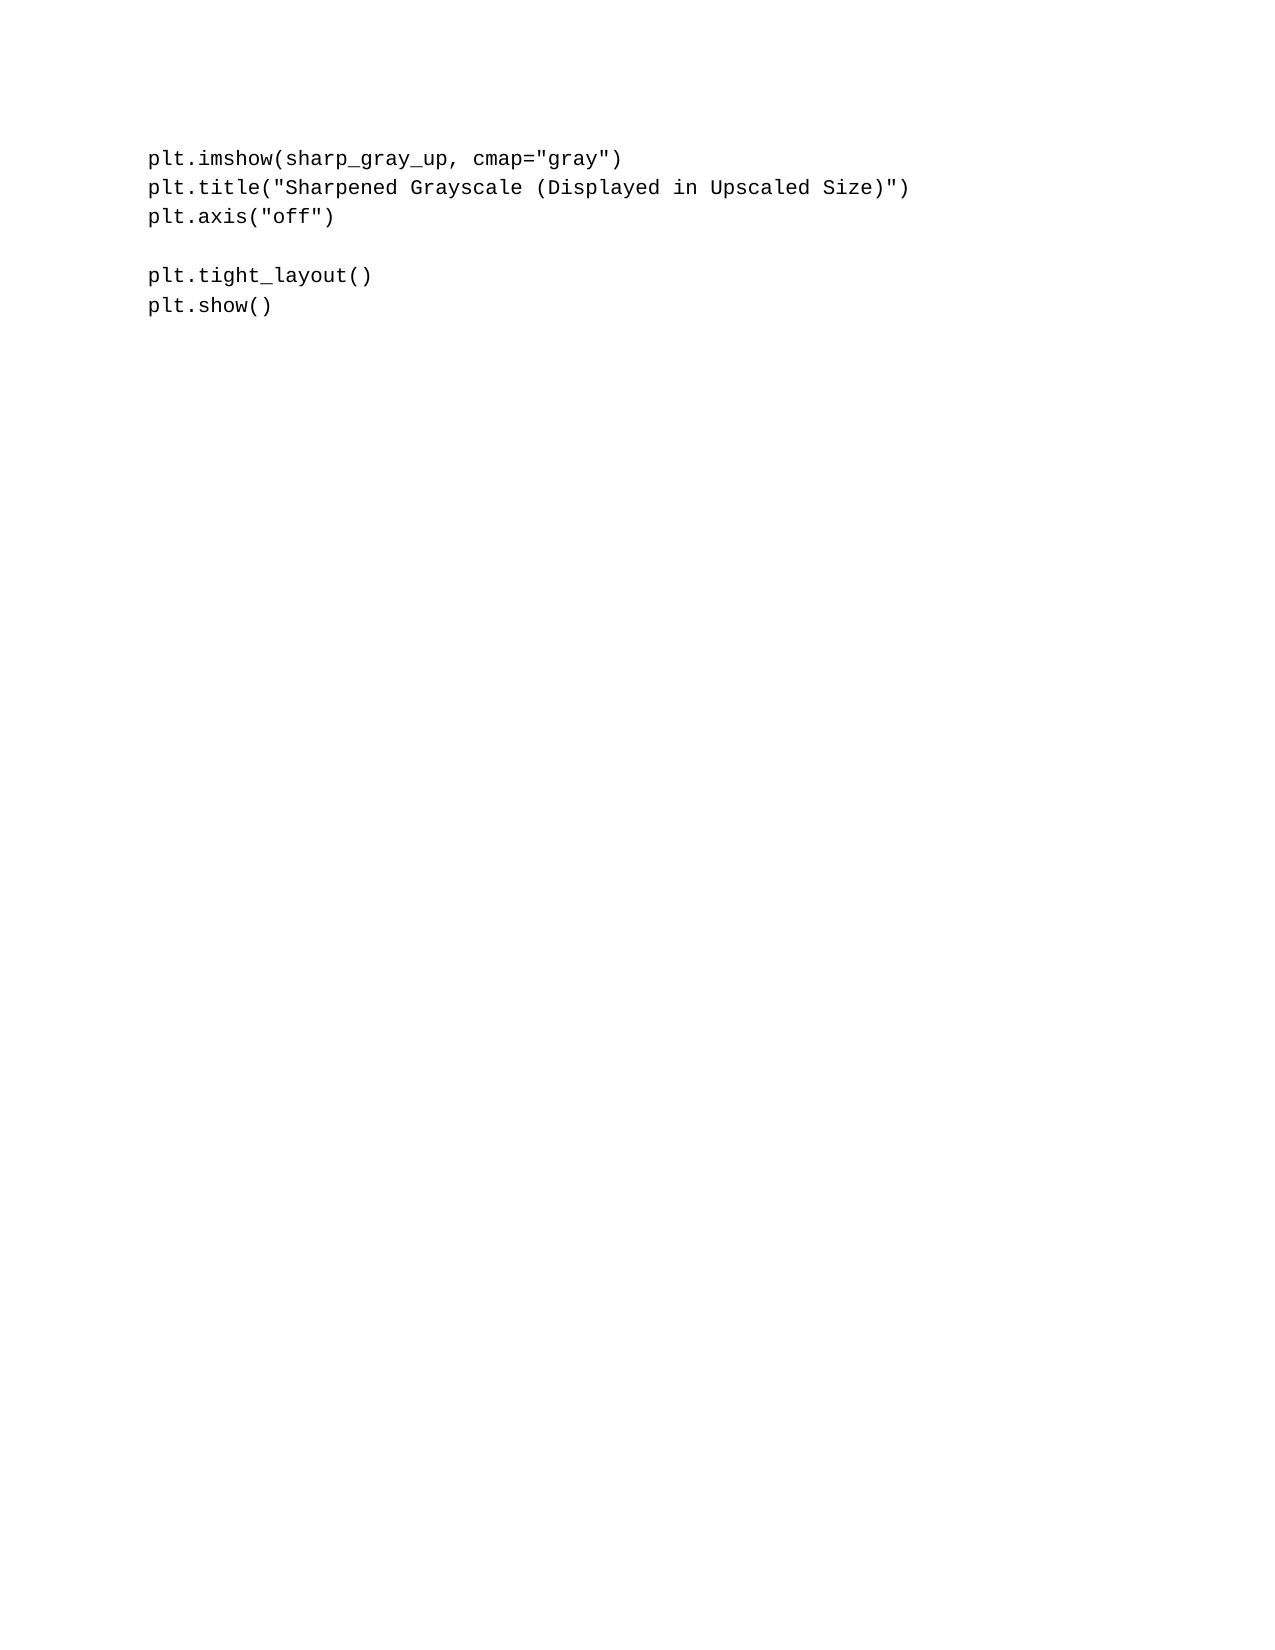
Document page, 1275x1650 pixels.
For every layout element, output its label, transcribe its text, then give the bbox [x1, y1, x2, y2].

text plt.show() [148, 295, 1127, 319]
text plt.tight_layout() [148, 266, 1127, 289]
text plt.axis("off") [148, 207, 1127, 230]
text plt.title("Sharpened Grayscale (Displayed in Upscaled Size)") [148, 177, 1127, 201]
text plt.imshow(sharp_gray_up, cmap="gray") [148, 148, 1127, 171]
